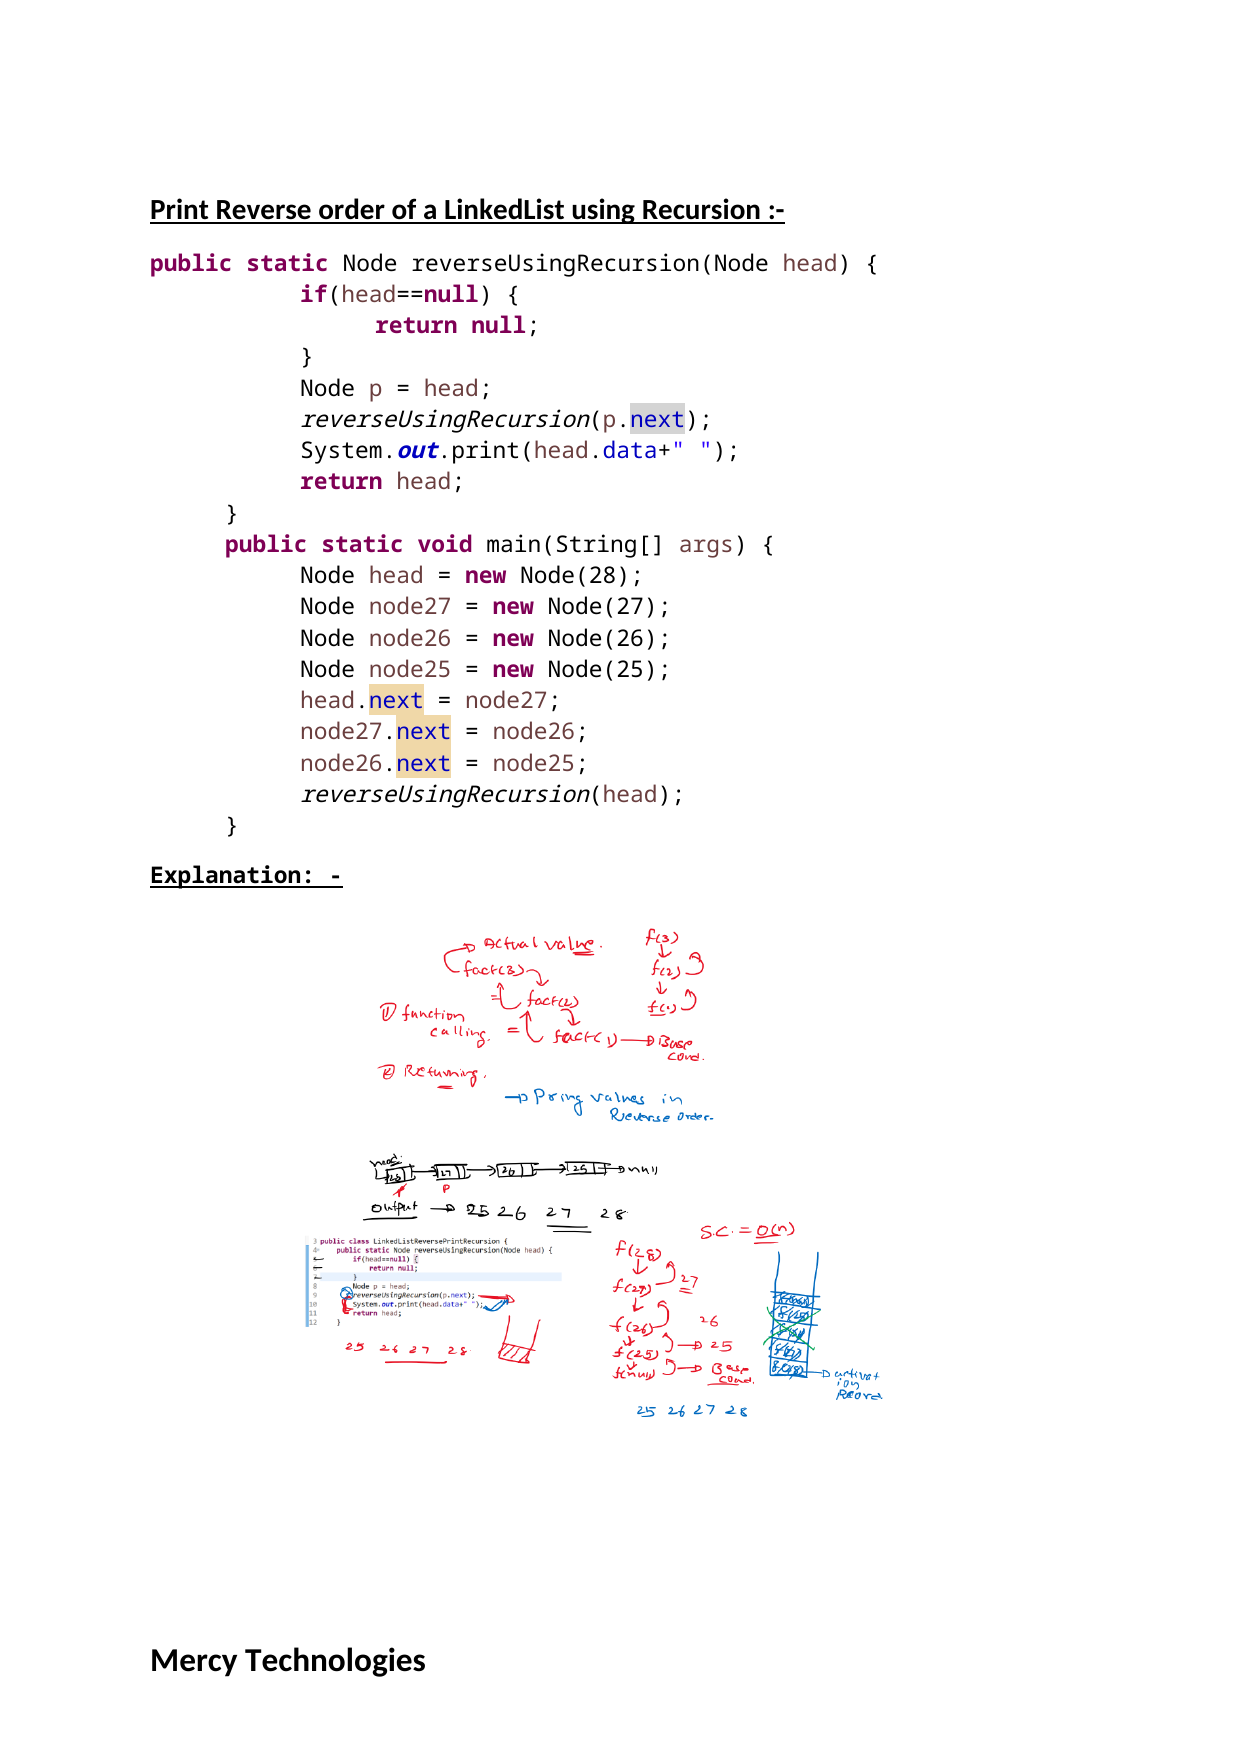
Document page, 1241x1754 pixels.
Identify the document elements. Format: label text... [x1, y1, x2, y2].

text node26.next = node25; [451, 746, 1090, 778]
text Explanation: - [150, 859, 1090, 891]
text } [150, 809, 1090, 840]
text Print Reverse order of a LinkedList using Recursion :- [150, 191, 1090, 227]
text head.next = node27; [424, 684, 1090, 715]
text public static Node reverseUsingRecursion(Node head) { [150, 246, 1090, 278]
text Node p = head; [150, 371, 1090, 403]
text return null; [150, 309, 1090, 340]
text head.next = node27; [150, 684, 369, 715]
text } [150, 340, 1090, 371]
text Node node27 = new Node(27); [150, 590, 1090, 621]
text node26.next = node25; [150, 746, 396, 778]
picture [150, 909, 1091, 1438]
text if(head==null) { [150, 278, 1090, 309]
text public static void main(String[] args) { [150, 528, 1090, 559]
text reverseUsingRecursion(head); [150, 778, 1090, 809]
text node27.next = node26; [451, 715, 1090, 746]
text return head; [150, 465, 1090, 496]
text Node node25 = new Node(25); [150, 653, 1090, 684]
text Node head = new Node(28); [150, 559, 1090, 590]
text Node node26 = new Node(26); [150, 621, 1090, 653]
text node27.next = node26; [150, 715, 396, 746]
text System.out.print(head.data+" "); [150, 434, 1090, 465]
text reverseUsingRecursion(p.next); [150, 403, 630, 434]
text } [150, 496, 1090, 528]
text reverseUsingRecursion(p.next); [685, 403, 1090, 434]
